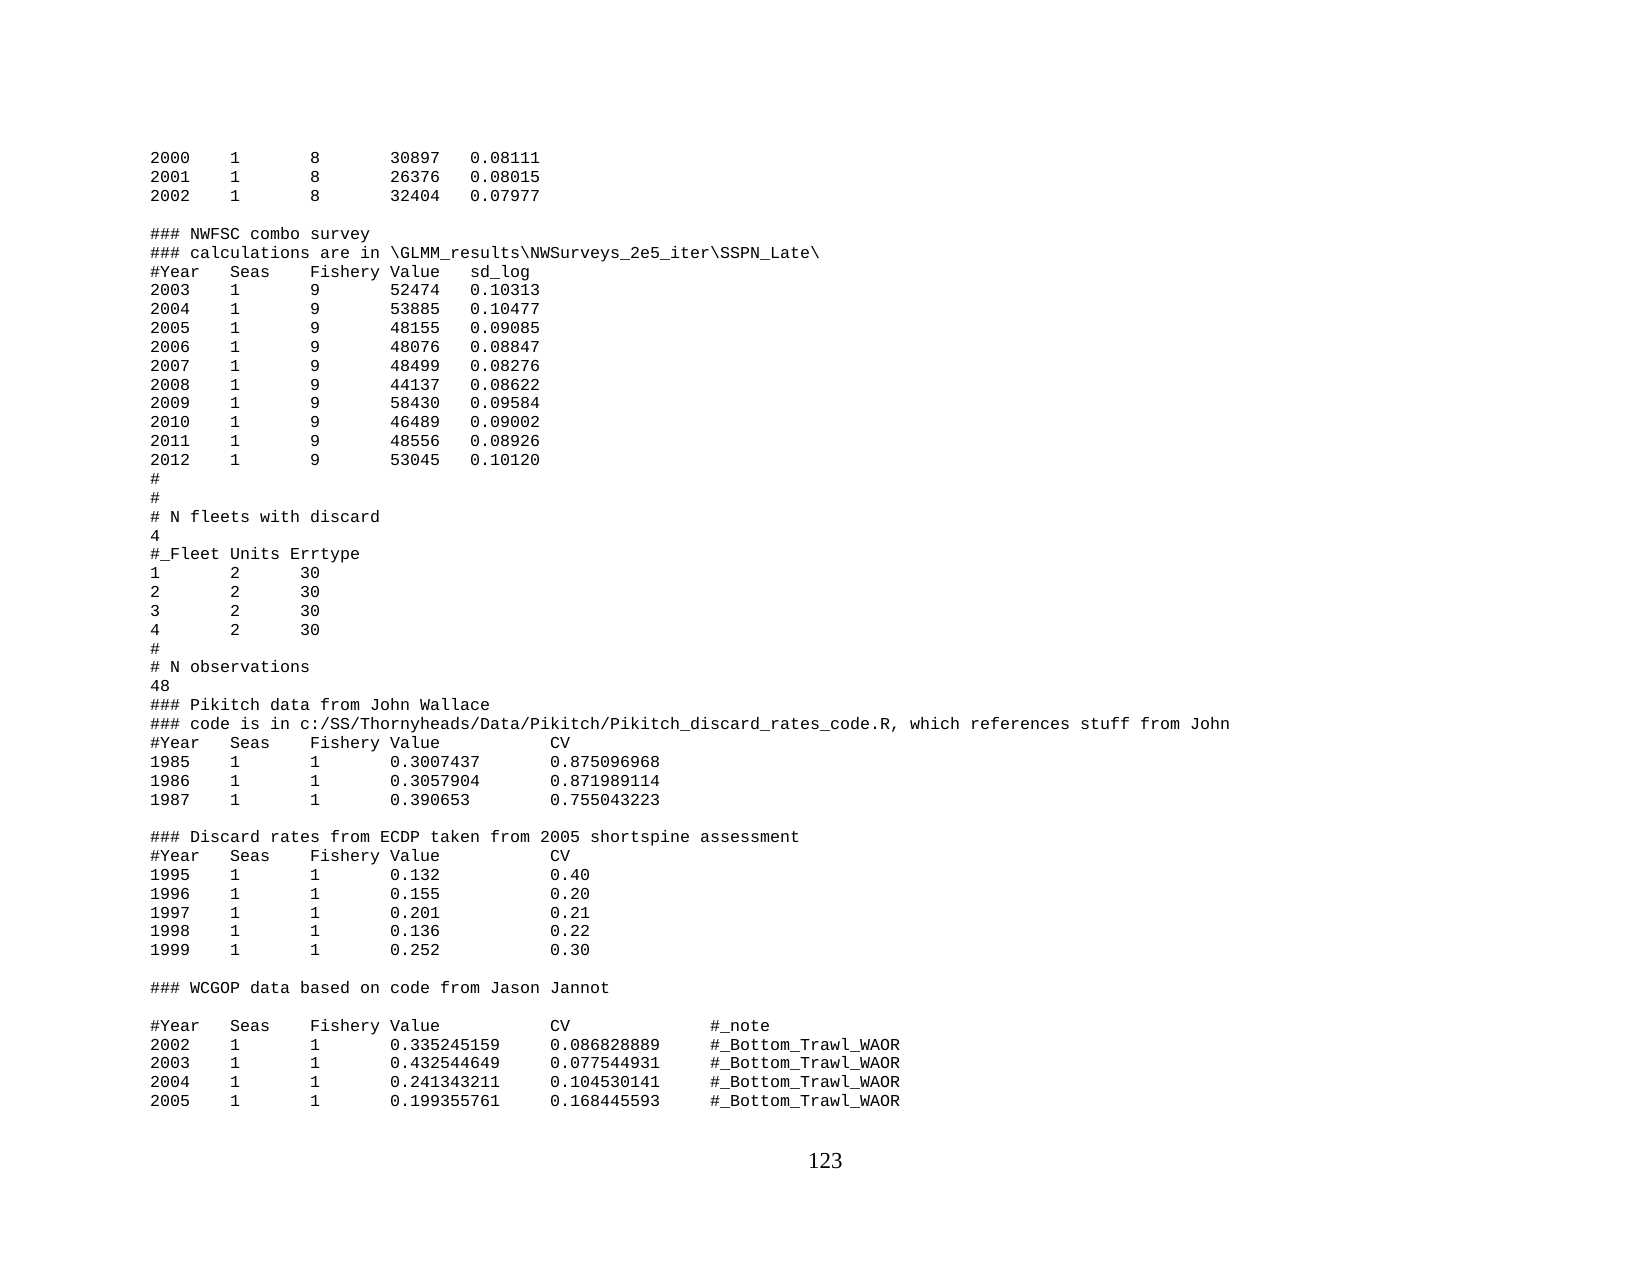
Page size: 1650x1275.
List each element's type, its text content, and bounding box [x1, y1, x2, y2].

text 2004 1 1 0.241343211 0.104530141 #_Bottom_Trawl_WAOR [150, 1074, 1500, 1093]
text # N observations [150, 659, 1500, 678]
text 2005 1 9 48155 0.09085 [150, 320, 1500, 338]
text 1996 1 1 0.155 0.20 [150, 885, 1500, 904]
text # N fleets with discard [150, 508, 1500, 527]
text 48 [150, 678, 1500, 697]
text 2012 1 9 53045 0.10120 [150, 452, 1500, 471]
text 1998 1 1 0.136 0.22 [150, 923, 1500, 942]
text 2006 1 9 48076 0.08847 [150, 338, 1500, 357]
text 2003 1 9 52474 0.10313 [150, 282, 1500, 301]
text #Year Seas Fishery Value CV [150, 848, 1500, 866]
text 1995 1 1 0.132 0.40 [150, 866, 1500, 885]
text # [150, 471, 1500, 489]
text ### NWFSC combo survey [150, 225, 1500, 244]
text 1985 1 1 0.3007437 0.875096968 [150, 753, 1500, 772]
text 2002 1 8 32404 0.07977 [150, 188, 1500, 207]
text ### WCGOP data based on code from Jason Jannot [150, 979, 1500, 998]
text ### code is in c:/SS/Thornyheads/Data/Pikitch/Pikitch_discard_rates_code.R, which references stuff from John [150, 716, 1500, 734]
text 2002 1 1 0.335245159 0.086828889 #_Bottom_Trawl_WAOR [150, 1036, 1500, 1055]
text 1 2 30 [150, 565, 1500, 584]
text 3 2 30 [150, 602, 1500, 621]
text 4 2 30 [150, 621, 1500, 640]
text #Year Seas Fishery Value sd_log [150, 263, 1500, 282]
text 2005 1 1 0.199355761 0.168445593 #_Bottom_Trawl_WAOR [150, 1093, 1500, 1112]
text 1997 1 1 0.201 0.21 [150, 904, 1500, 923]
text ### Pikitch data from John Wallace [150, 697, 1500, 716]
text #_Fleet Units Errtype [150, 546, 1500, 565]
text 1986 1 1 0.3057904 0.871989114 [150, 772, 1500, 791]
text 2001 1 8 26376 0.08015 [150, 169, 1500, 188]
text 2007 1 9 48499 0.08276 [150, 357, 1500, 376]
text #Year Seas Fishery Value CV #_note [150, 1017, 1500, 1036]
text 1987 1 1 0.390653 0.755043223 [150, 791, 1500, 810]
text ### Discard rates from ECDP taken from 2005 shortspine assessment [150, 829, 1500, 848]
text 2011 1 9 48556 0.08926 [150, 433, 1500, 452]
text 2 2 30 [150, 584, 1500, 602]
text # [150, 489, 1500, 508]
text 2010 1 9 46489 0.09002 [150, 414, 1500, 433]
text 4 [150, 527, 1500, 546]
text 2004 1 9 53885 0.10477 [150, 301, 1500, 320]
text 2003 1 1 0.432544649 0.077544931 #_Bottom_Trawl_WAOR [150, 1055, 1500, 1074]
text #Year Seas Fishery Value CV [150, 734, 1500, 753]
text 2009 1 9 58430 0.09584 [150, 395, 1500, 414]
text 2000 1 8 30897 0.08111 [150, 150, 1500, 169]
text ### calculations are in \GLMM_results\NWSurveys_2e5_iter\SSPN_Late\ [150, 244, 1500, 263]
text 2008 1 9 44137 0.08622 [150, 376, 1500, 395]
text # [150, 640, 1500, 659]
text 1999 1 1 0.252 0.30 [150, 942, 1500, 961]
